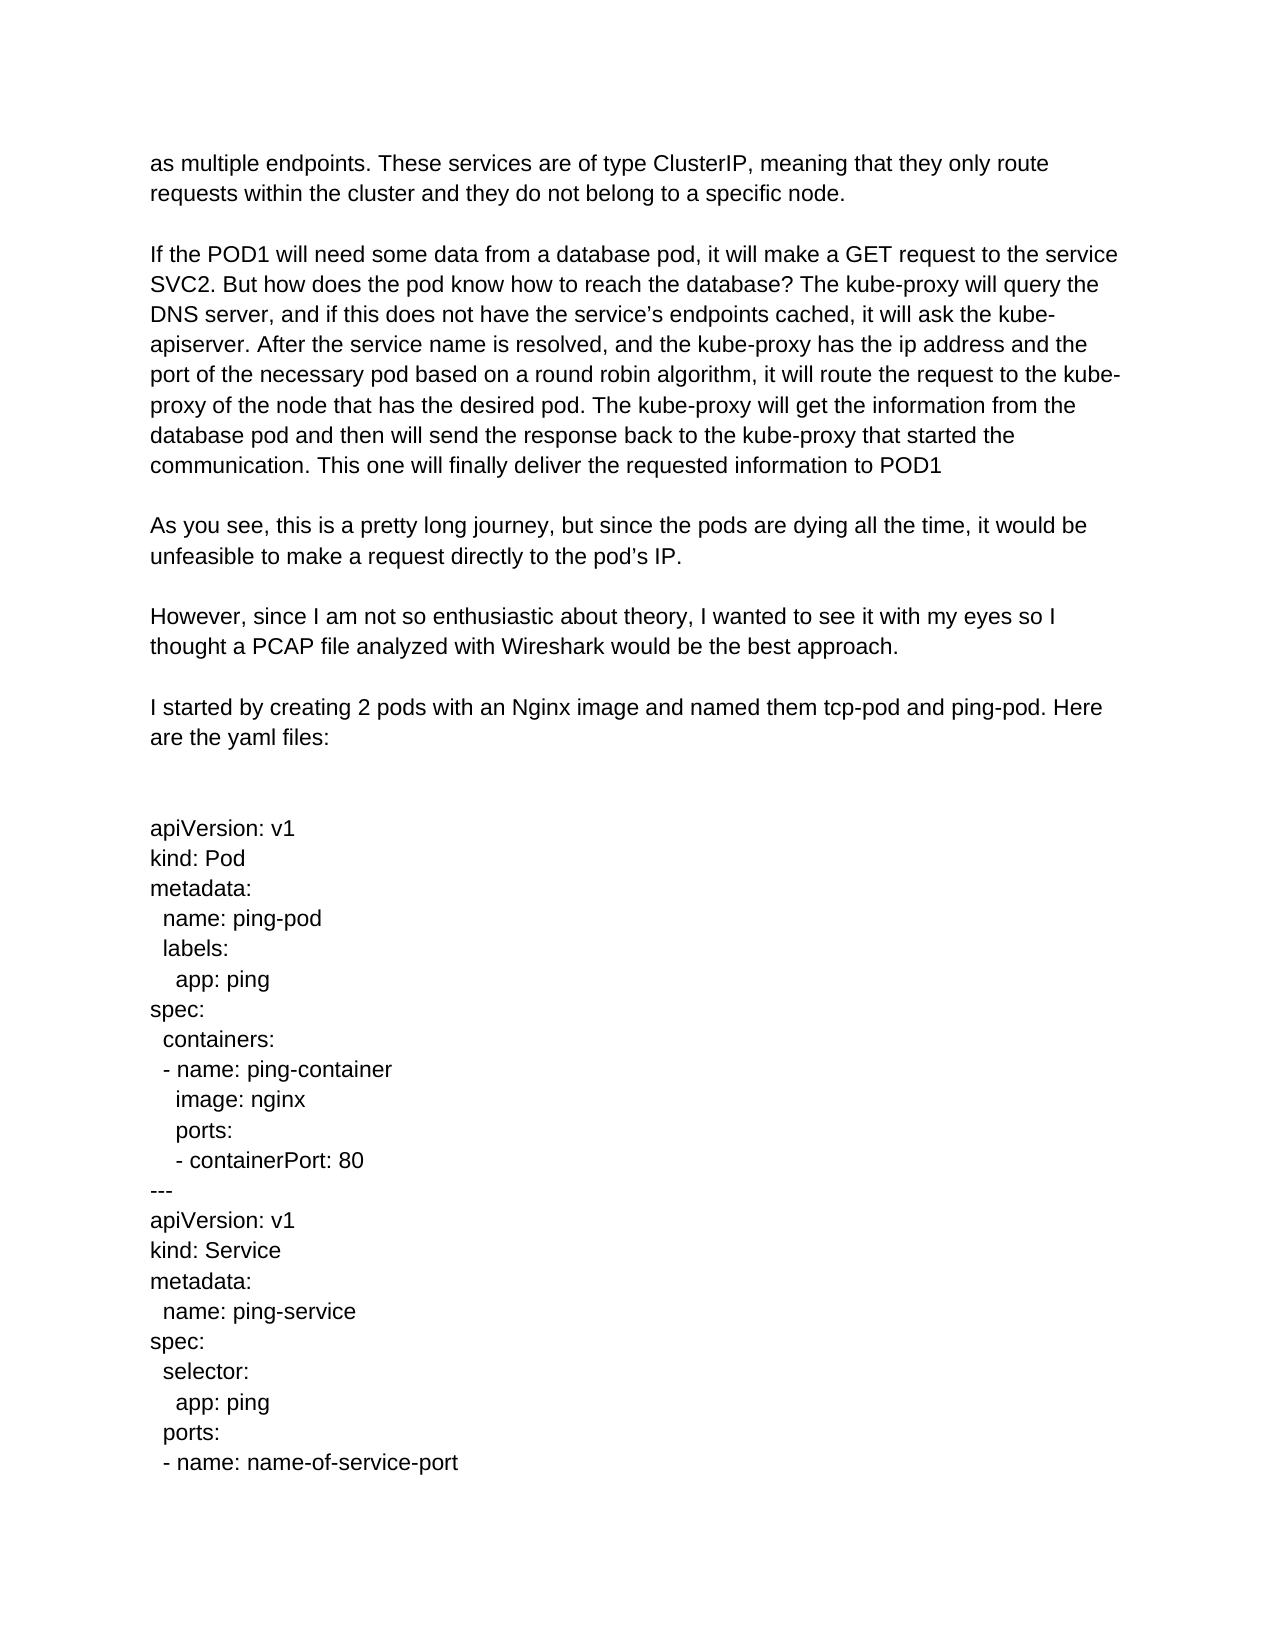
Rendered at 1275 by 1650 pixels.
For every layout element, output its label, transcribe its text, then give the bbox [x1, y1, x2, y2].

text apiVersion: v1 [150, 1207, 1125, 1234]
text name: ping-pod [150, 905, 1125, 932]
text name: ping-service [150, 1298, 1125, 1324]
text app: ping [150, 966, 1125, 992]
text labels: [150, 935, 1125, 962]
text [150, 150, 1125, 207]
text metadata: [150, 1268, 1125, 1294]
text metadata: [150, 875, 1125, 901]
text However, since I am not so enthusiastic about theory, I wanted to see it with my eyes so I thought a PCAP file analyzed with Wireshark would be the best approach. [150, 603, 1125, 660]
text containers: [150, 1026, 1125, 1052]
text If the POD1 will need some data from a database pod, it will make a GET request to the service SVC2. But how does the pod know how to reach the database? The kube-proxy will query the DNS server, and if this does not have the service’s endpoints cached, it will ask the kube-apiserver. After the service name is resolved, and the kube-proxy has the ip address and the port of the necessary pod based on a round robin algorithm, it will route the request to the kube-proxy of the node that has the desired pod. The kube-proxy will get the information from the database pod and then will send the response back to the kube-proxy that started the communication. This one will finally deliver the requested information to POD1 [150, 241, 1125, 478]
text image: nginx [150, 1086, 1125, 1113]
text kind: Pod [150, 845, 1125, 871]
text spec: [150, 996, 1125, 1022]
text - name: name-of-service-port [150, 1449, 1125, 1475]
text spec: [150, 1328, 1125, 1354]
text kind: Service [150, 1237, 1125, 1264]
text I started by creating 2 pods with an Nginx image and named them tcp-pod and ping-pod. Here are the yaml files: [150, 694, 1125, 750]
text apiVersion: v1 [150, 814, 1125, 841]
text ports: [150, 1117, 1125, 1143]
text selector: [150, 1358, 1125, 1385]
text --- [150, 1177, 1125, 1203]
text - name: ping-container [150, 1056, 1125, 1083]
text As you see, this is a pretty long journey, but since the pods are dying all the time, it would be unfeasible to make a request directly to the pod’s IP. [150, 512, 1125, 569]
text app: ping [150, 1388, 1125, 1415]
text - containerPort: 80 [150, 1147, 1125, 1173]
text ports: [150, 1419, 1125, 1445]
